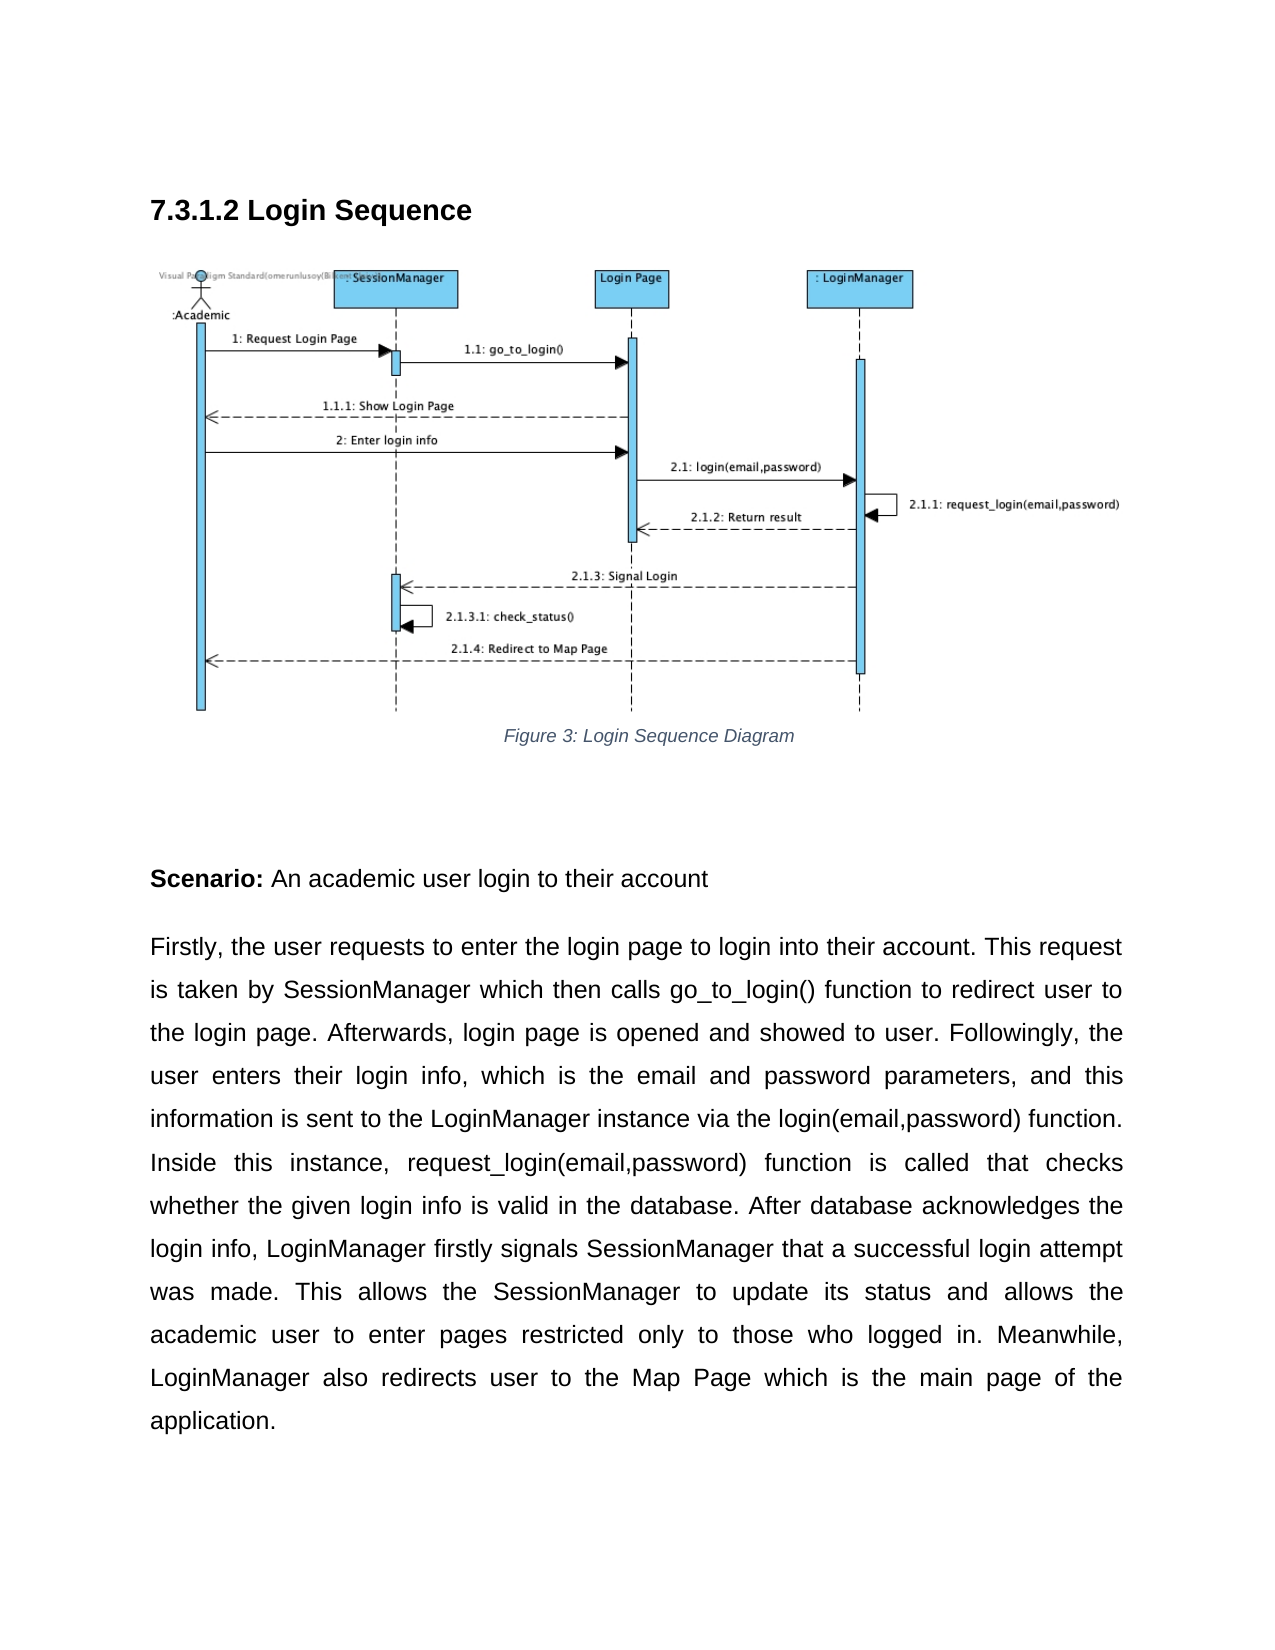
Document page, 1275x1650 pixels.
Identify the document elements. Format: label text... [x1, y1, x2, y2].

text Firstly, the user requests to enter the login page to login into their account. This request is taken by SessionManager which then calls go_to_login() function to redirect user to the login page. Afterwards, login page is opened and showed to user. Followingly, the user enters their login info, which is the email and password parameters, and this information is sent to the LoginManager instance via the login(email,password) function. Inside this instance, request_login(email,password) function is called that checks whether the given login info is valid in the database. After database acknowledges the login info, LoginManager firstly signals SessionManager that a successful login attempt was made. This allows the SessionManager to update its status and allows the academic user to enter pages restricted only to those who logged in. Meanwhile, LoginManager also redirects user to the Map Page which is the main page of the application. [150, 932, 1125, 1435]
picture [159, 268, 1135, 715]
text Scenario: An academic user login to their account [150, 864, 1125, 893]
subtitle 7.3.1.2 Login Sequence [150, 193, 1125, 227]
